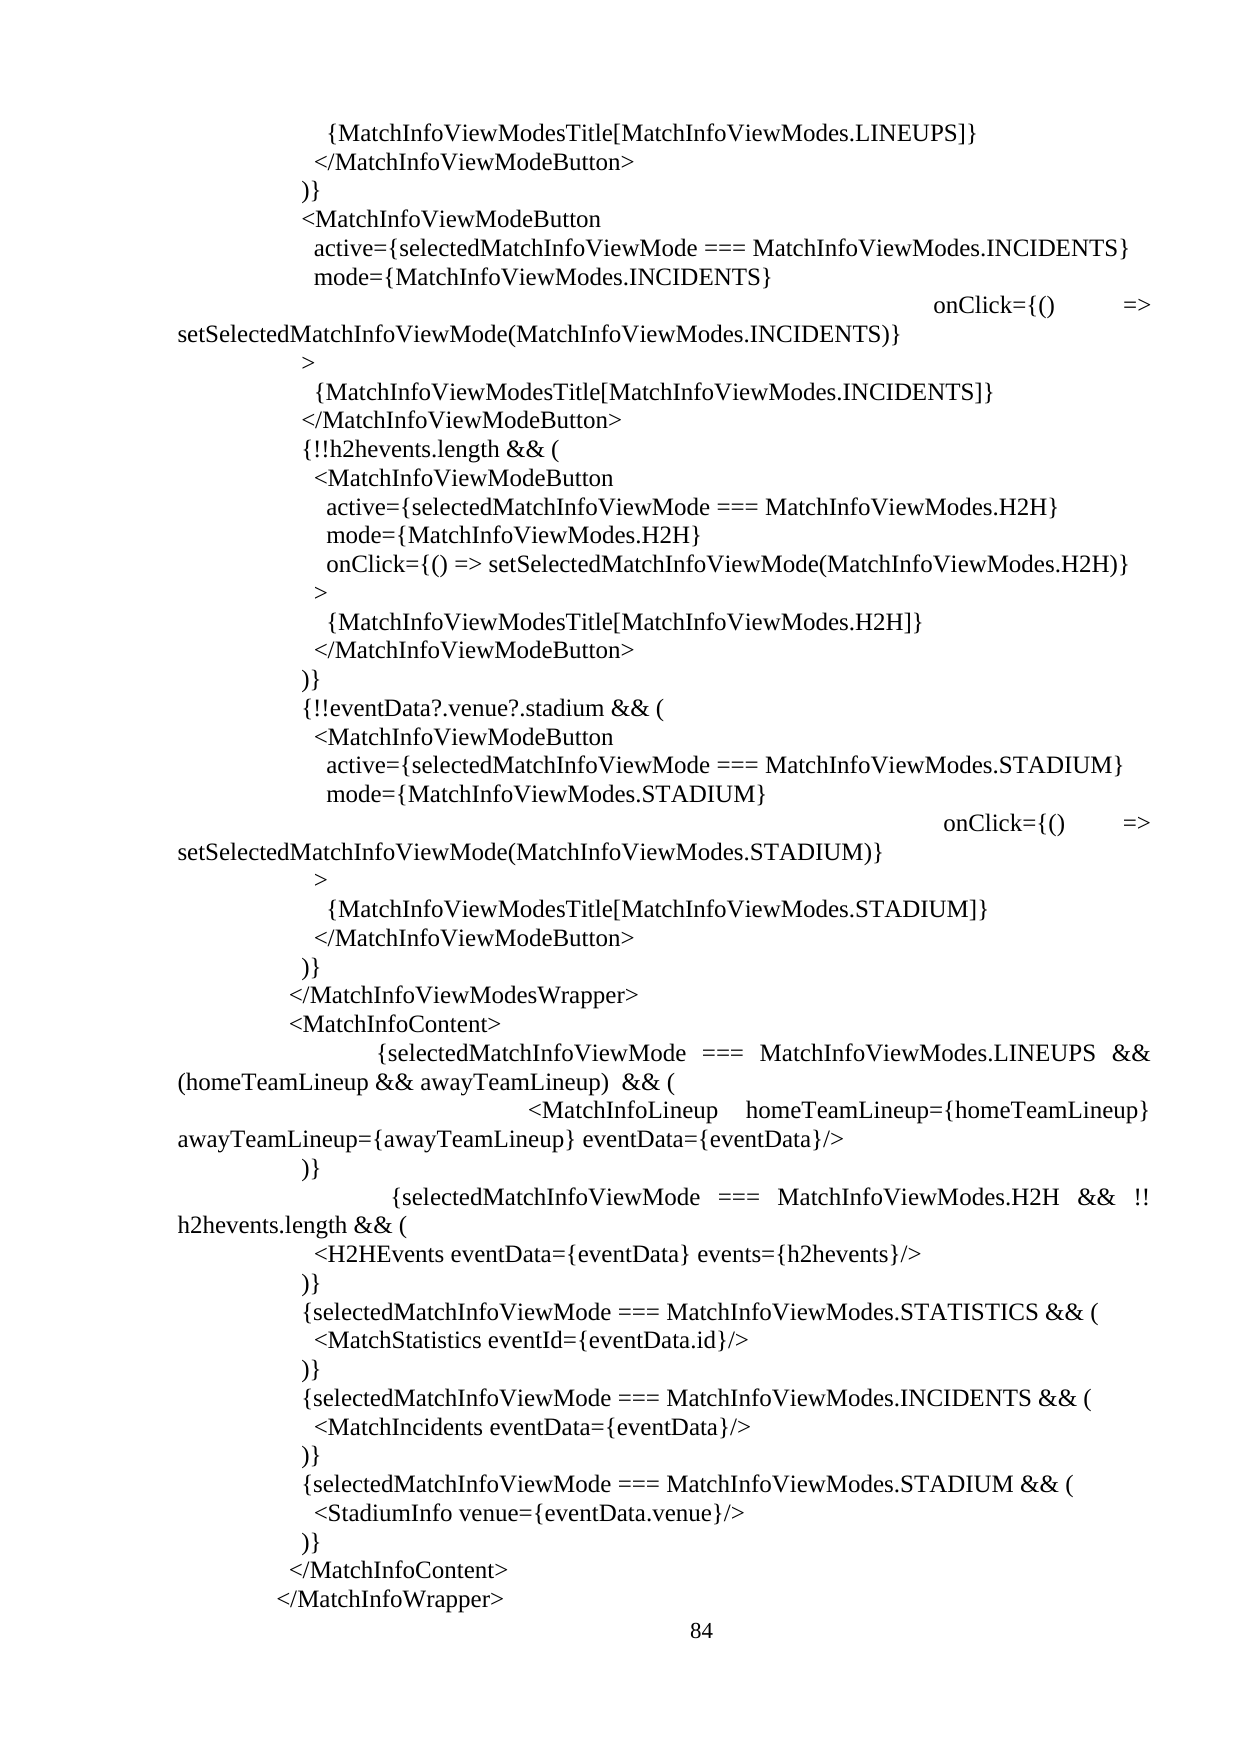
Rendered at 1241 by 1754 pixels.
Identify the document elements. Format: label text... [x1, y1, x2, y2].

text onClick={() => setSelectedMatchInfoViewMode(MatchInfoViewModes.STADIUM)} [177, 808, 1152, 866]
text <MatchInfoViewModeButton [177, 204, 1152, 233]
text </MatchInfoViewModesWrapper> [177, 981, 1152, 1009]
text <MatchInfoContent> [177, 1009, 1152, 1038]
text > [177, 578, 1152, 607]
text active={selectedMatchInfoViewMode === MatchInfoViewModes.H2H} [177, 492, 1152, 521]
text > [177, 866, 1152, 894]
text {MatchInfoViewModesTitle[MatchInfoViewModes.H2H]} [177, 607, 1152, 636]
text {selectedMatchInfoViewMode === MatchInfoViewModes.STADIUM && ( [177, 1469, 1152, 1498]
text onClick={() => setSelectedMatchInfoViewMode(MatchInfoViewModes.H2H)} [177, 549, 1152, 578]
text )} [177, 952, 1152, 981]
text )} [177, 176, 1152, 204]
text <StadiumInfo venue={eventData.venue}/> [177, 1498, 1152, 1527]
text > [177, 348, 1152, 377]
text </MatchInfoWrapper> [177, 1584, 1152, 1613]
text {MatchInfoViewModesTitle[MatchInfoViewModes.INCIDENTS]} [177, 377, 1152, 406]
text )} [177, 664, 1152, 693]
text )} [177, 1153, 1152, 1182]
text mode={MatchInfoViewModes.INCIDENTS} [177, 262, 1152, 291]
text {!!eventData?.venue?.stadium && ( [177, 693, 1152, 722]
text <MatchInfoViewModeButton [177, 463, 1152, 492]
text {MatchInfoViewModesTitle[MatchInfoViewModes.STADIUM]} [177, 894, 1152, 923]
text {selectedMatchInfoViewMode === MatchInfoViewModes.H2H && !!h2hevents.length && ( [177, 1182, 1152, 1239]
text )} [177, 1527, 1152, 1556]
text )} [177, 1268, 1152, 1297]
text </MatchInfoContent> [177, 1556, 1152, 1584]
text </MatchInfoViewModeButton> [177, 923, 1152, 952]
text active={selectedMatchInfoViewMode === MatchInfoViewModes.STADIUM} [177, 751, 1152, 779]
text {selectedMatchInfoViewMode === MatchInfoViewModes.LINEUPS && (homeTeamLineup && awayTeamLineup) && ( [177, 1038, 1152, 1096]
text </MatchInfoViewModeButton> [177, 636, 1152, 664]
text )} [177, 1354, 1152, 1383]
text <MatchIncidents eventData={eventData}/> [177, 1412, 1152, 1441]
text onClick={() => setSelectedMatchInfoViewMode(MatchInfoViewModes.INCIDENTS)} [177, 291, 1152, 348]
text {MatchInfoViewModesTitle[MatchInfoViewModes.LINEUPS]} [177, 118, 1152, 147]
text active={selectedMatchInfoViewMode === MatchInfoViewModes.INCIDENTS} [177, 233, 1152, 262]
text {!!h2hevents.length && ( [177, 434, 1152, 463]
text {selectedMatchInfoViewMode === MatchInfoViewModes.INCIDENTS && ( [177, 1383, 1152, 1412]
text <MatchInfoViewModeButton [177, 722, 1152, 751]
text mode={MatchInfoViewModes.H2H} [177, 521, 1152, 549]
text </MatchInfoViewModeButton> [177, 406, 1152, 434]
text <MatchInfoLineup homeTeamLineup={homeTeamLineup} awayTeamLineup={awayTeamLineup} eventData={eventData}/> [177, 1096, 1152, 1153]
text {selectedMatchInfoViewMode === MatchInfoViewModes.STATISTICS && ( [177, 1297, 1152, 1326]
text mode={MatchInfoViewModes.STADIUM} [177, 779, 1152, 808]
text <H2HEvents eventData={eventData} events={h2hevents}/> [177, 1239, 1152, 1268]
text <MatchStatistics eventId={eventData.id}/> [177, 1326, 1152, 1354]
text )} [177, 1441, 1152, 1469]
text </MatchInfoViewModeButton> [177, 147, 1152, 176]
